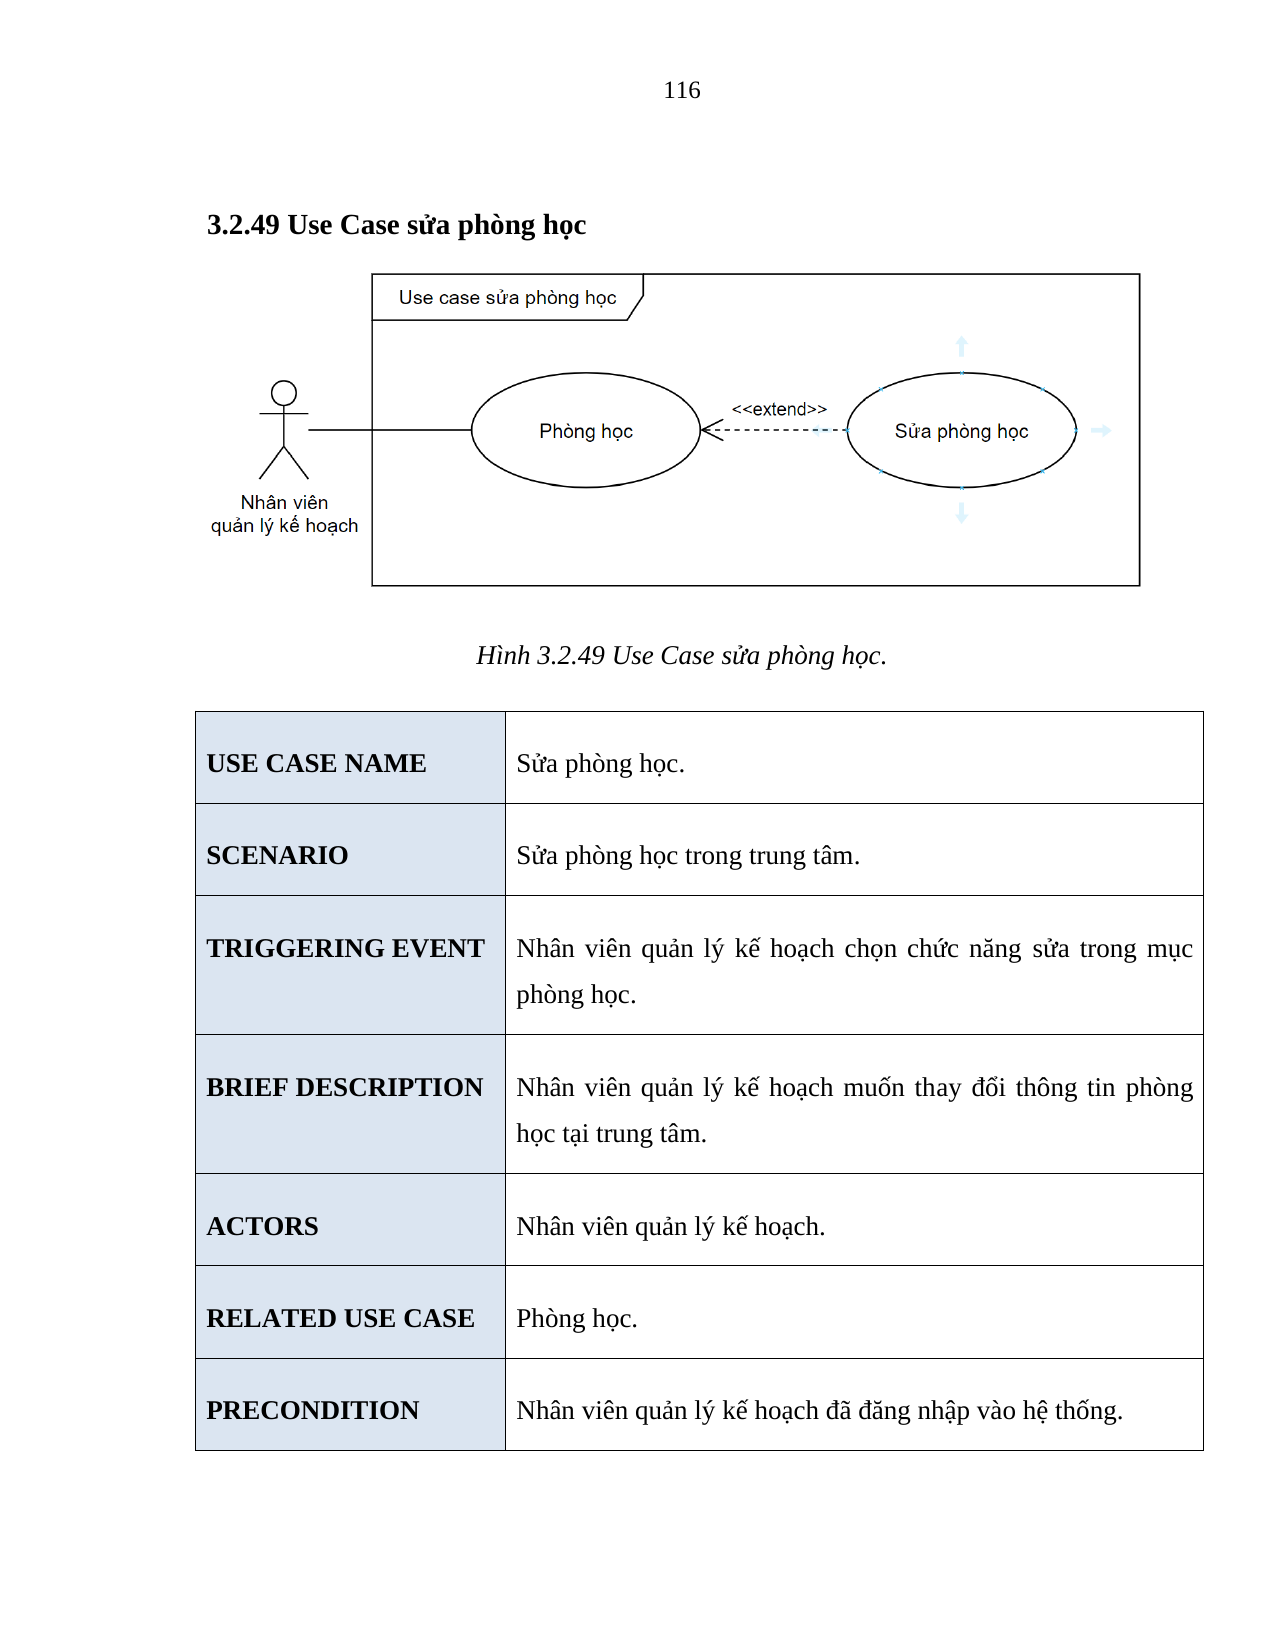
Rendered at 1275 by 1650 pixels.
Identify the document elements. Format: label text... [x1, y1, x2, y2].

table_cell BRIEF DESCRIPTION [196, 1035, 505, 1173]
table_cell TRIGGERING EVENT [196, 896, 505, 1034]
table_cell SCENARIO [196, 804, 505, 895]
table_cell Nhân viên quản lý kế hoạch. [506, 1174, 1203, 1265]
table_cell Nhân viên quản lý kế hoạch đã đăng nhập vào hệ thống. [506, 1359, 1203, 1450]
picture [206, 257, 1157, 600]
table_cell Nhân viên quản lý kế hoạch chọn chức năng sửa trong mục phòng học. [506, 896, 1203, 1034]
table_cell PRECONDITION [196, 1359, 505, 1450]
table_cell Nhân viên quản lý kế hoạch muốn thay đổi thông tin phòng học tại trung tâm. [506, 1035, 1203, 1173]
subtitle 3.2.49 Use Case sửa phòng học [207, 207, 1157, 240]
table_header USE CASE NAME [196, 712, 505, 803]
table_cell ACTORS [196, 1174, 505, 1265]
table_cell RELATED USE CASE [196, 1266, 505, 1358]
table_cell Phòng học. [506, 1266, 1203, 1358]
table_cell Sửa phòng học trong trung tâm. [506, 804, 1203, 895]
table_header Sửa phòng học. [506, 712, 1203, 803]
text Hình 3.2.49 Use Case sửa phòng học. [207, 639, 1157, 670]
